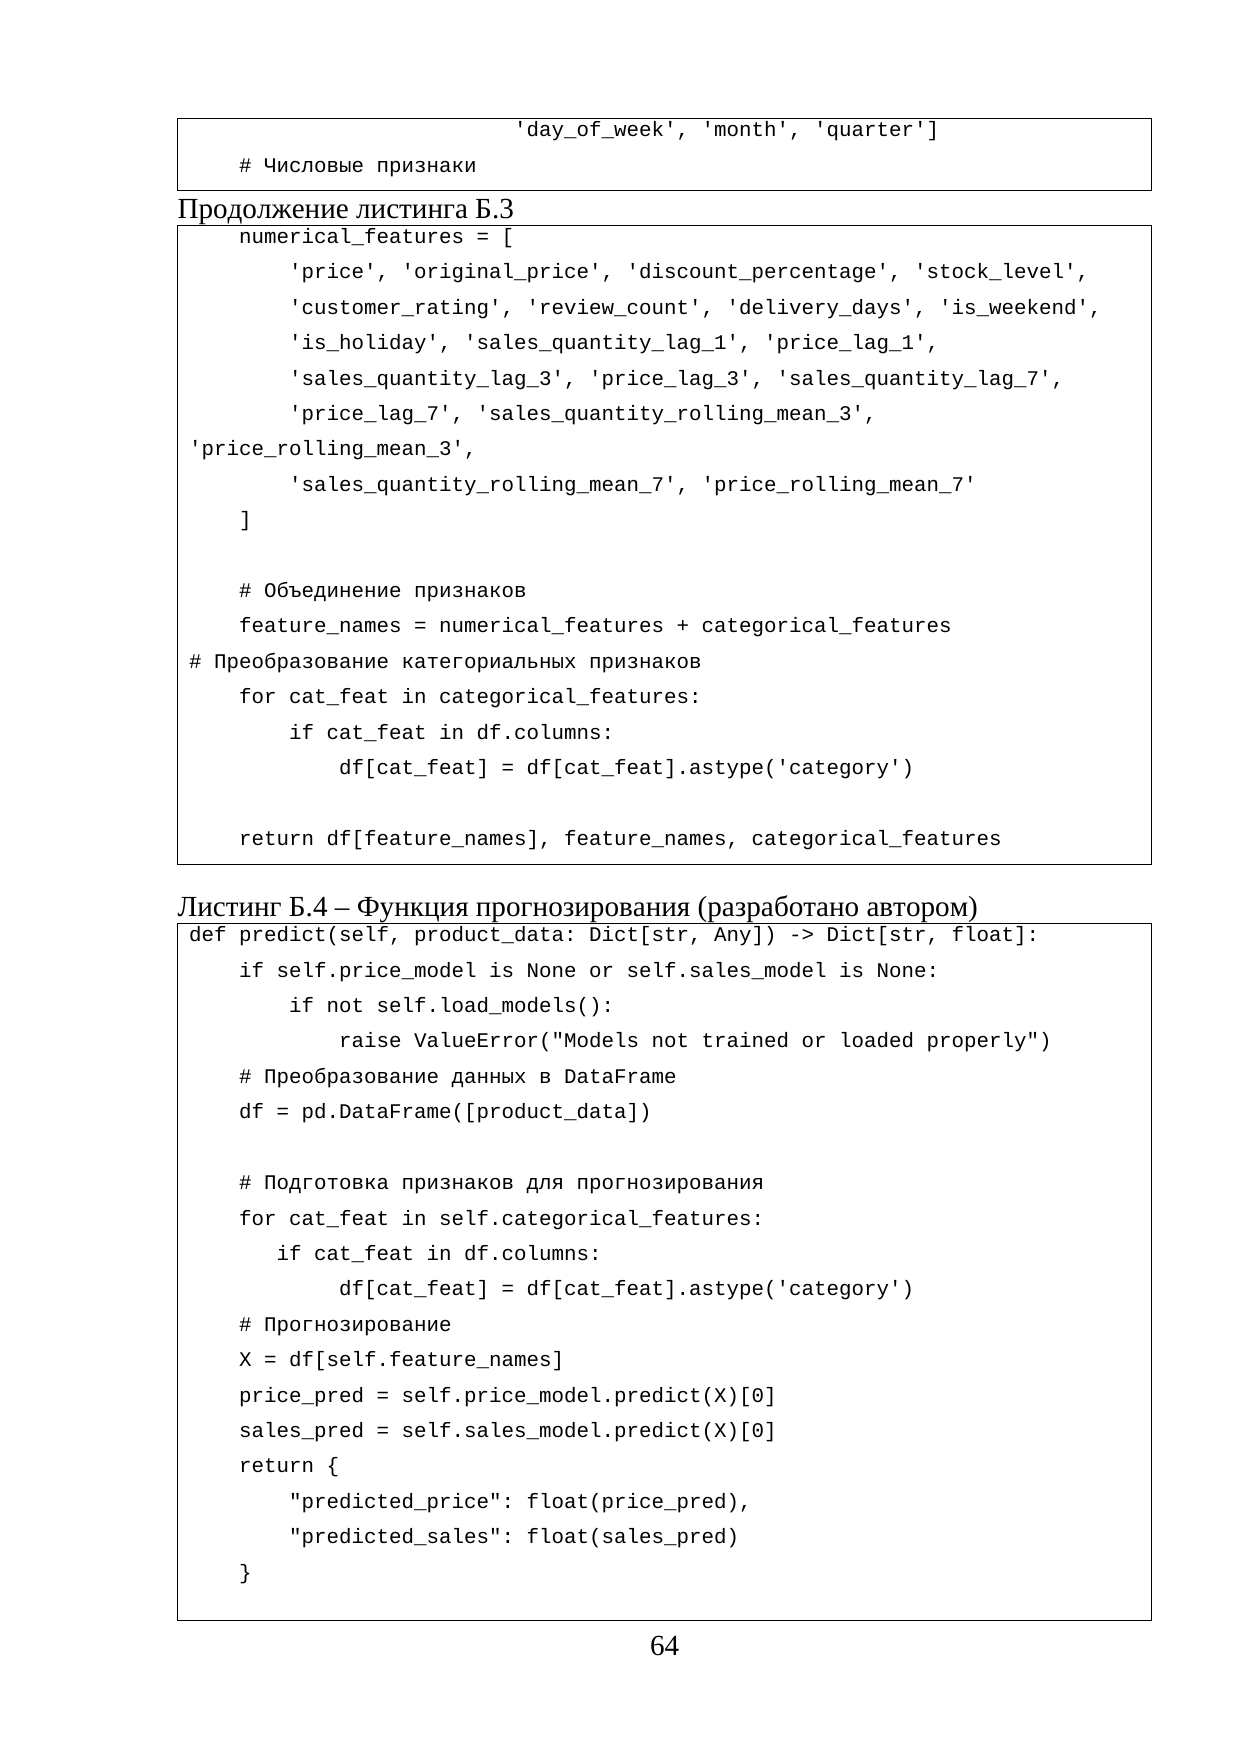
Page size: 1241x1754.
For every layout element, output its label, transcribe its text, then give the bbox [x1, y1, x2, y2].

text Продолжение листинга Б.3 [177, 191, 1152, 225]
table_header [178, 119, 1151, 190]
table_header numerical_features = [ 'price', 'original_price', 'discount_percentage', 'stock_level', 'customer_rating', 'review_count', 'delivery_days', 'is_weekend', 'is_holiday', 'sales_quantity_lag_1', 'price_lag_1', 'sales_quantity_lag_3', 'price_lag_3', 'sales_quantity_lag_7', 'price_lag_7', 'sales_quantity_rolling_mean_3', 'price_rolling_mean_3', 'sales_quantity_rolling_mean_7', 'price_rolling_mean_7' ] # Объединение признаков feature_names = numerical_features + categorical_features # Преобразование категориальных признаков for cat_feat in categorical_features: if cat_feat in df.columns: df[cat_feat] = df[cat_feat].astype('category') return df[feature_names], feature_names, categorical_features [178, 226, 1151, 863]
table_header def predict(self, product_data: Dict[str, Any]) -> Dict[str, float]: if self.price_model is None or self.sales_model is None: if not self.load_models(): raise ValueError("Models not trained or loaded properly") # Преобразование данных в DataFrame df = pd.DataFrame([product_data]) # Подготовка признаков для прогнозирования for cat_feat in self.categorical_features: if cat_feat in df.columns: df[cat_feat] = df[cat_feat].astype('category') # Прогнозирование X = df[self.feature_names] price_pred = self.price_model.predict(X)[0] sales_pred = self.sales_model.predict(X)[0] return { "predicted_price": float(price_pred), "predicted_sales": float(sales_pred) } [178, 924, 1151, 1620]
text Листинг Б.4 – Функция прогнозирования (разработано автором) [177, 889, 1152, 923]
